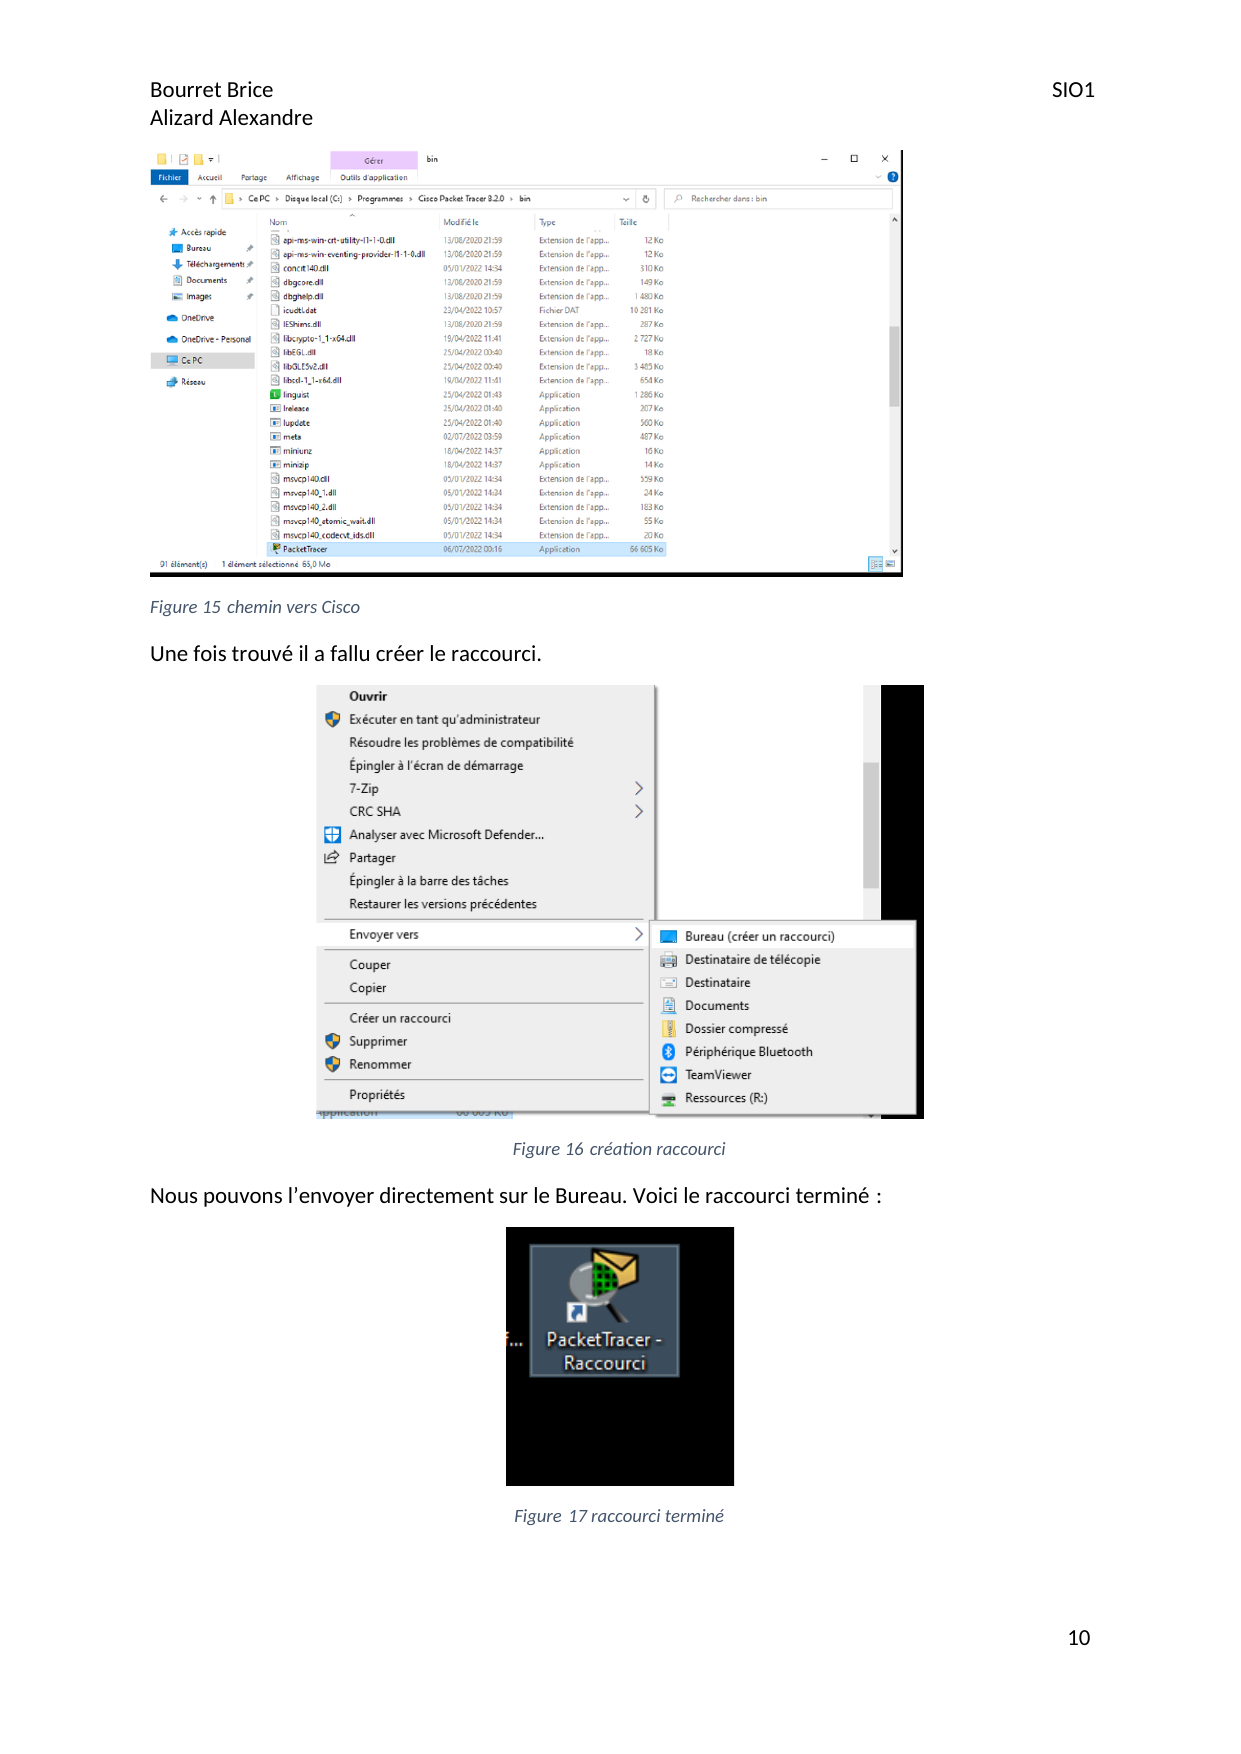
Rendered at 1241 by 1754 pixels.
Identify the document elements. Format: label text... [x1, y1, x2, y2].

text Une fois trouvé il a fallu créer le raccourci. [150, 639, 1090, 667]
picture [150, 150, 903, 577]
picture [506, 1227, 735, 1486]
text Figure 15 chemin vers Cisco [150, 595, 1090, 618]
text Nous pouvons l’envoyer directement sur le Bureau. Voici le raccourci terminé : [150, 1181, 1090, 1209]
text Figure 16 création raccourci [150, 1137, 1090, 1160]
picture [316, 685, 924, 1119]
text Figure 17 raccourci terminé [150, 1504, 1090, 1527]
